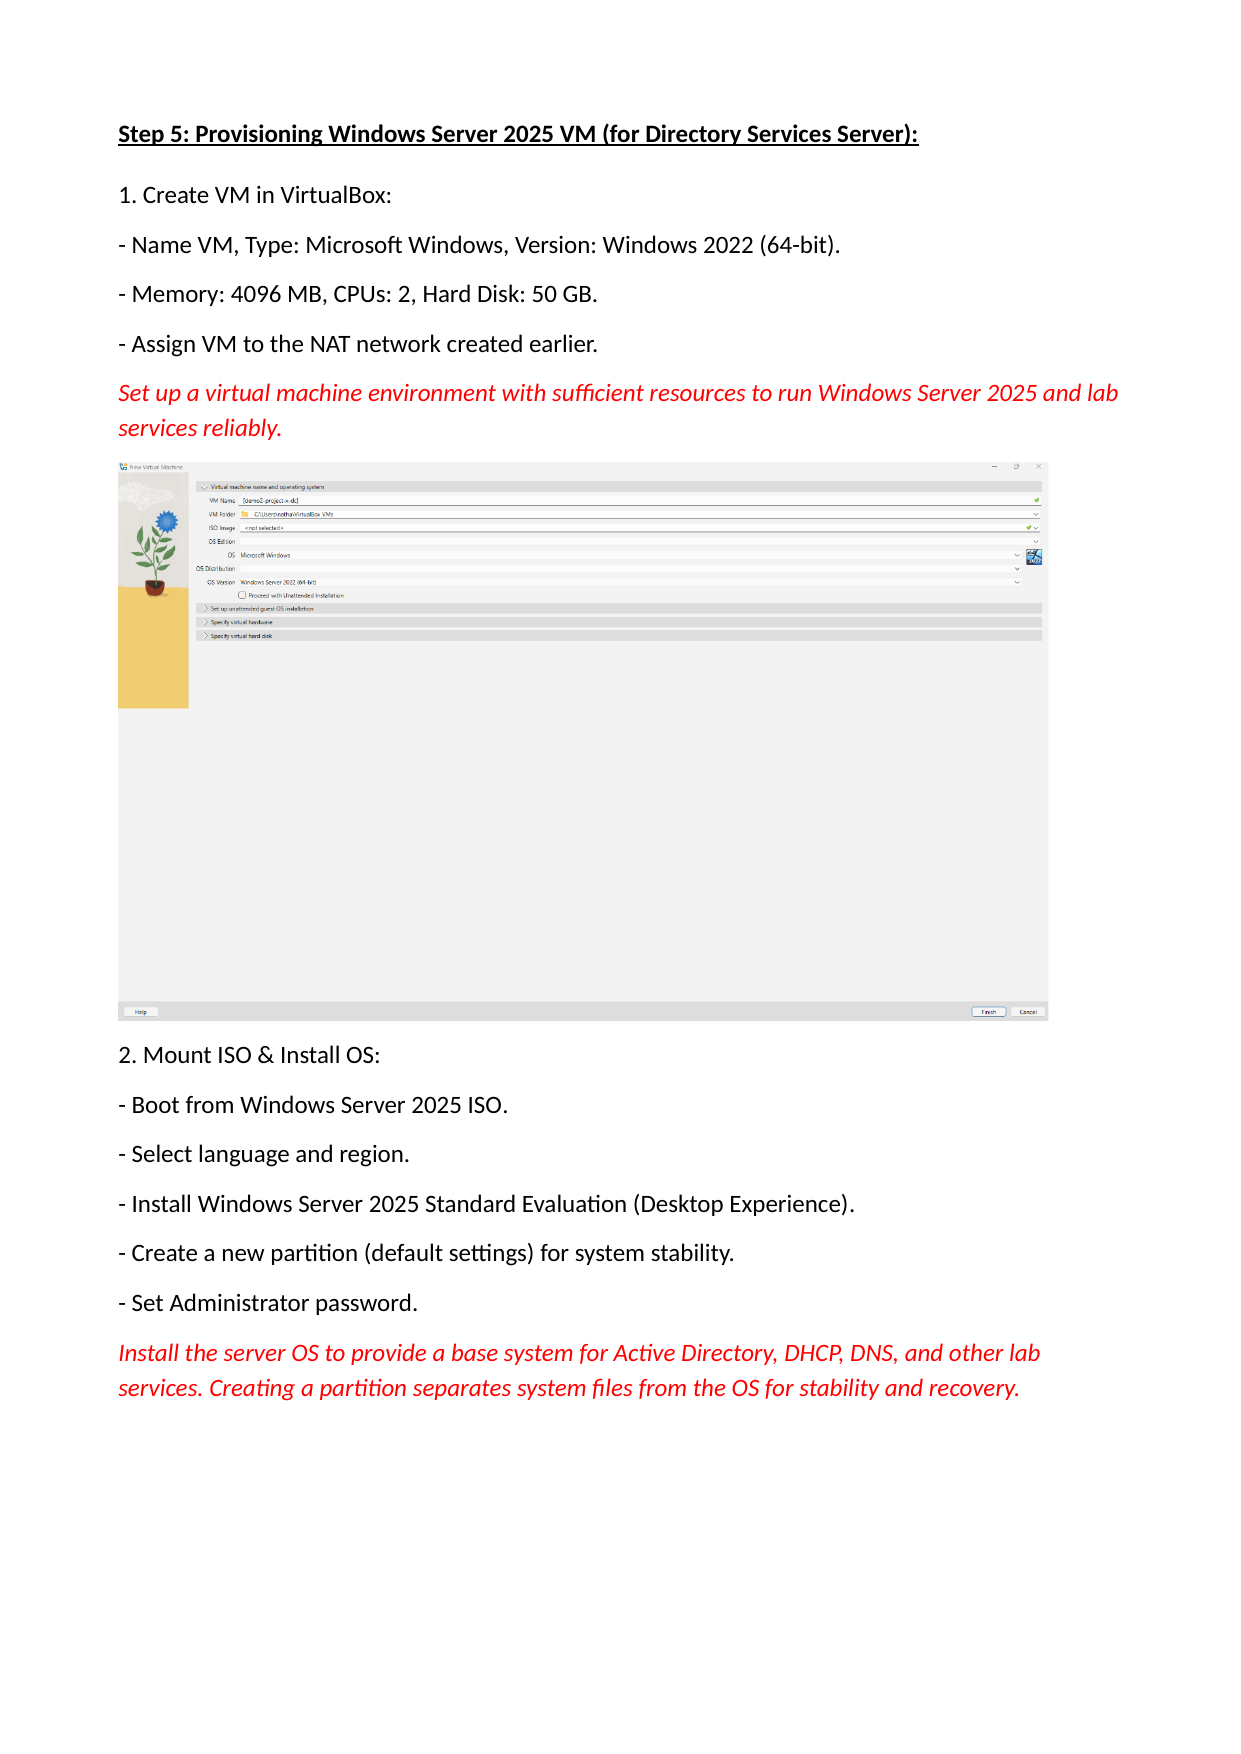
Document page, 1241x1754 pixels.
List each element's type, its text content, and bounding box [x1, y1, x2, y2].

text - Name VM, Type: Microsoft Windows, Version: Windows 2022 (64-bit). [118, 229, 1122, 259]
text Install the server OS to provide a base system for Active Directory, DHCP, DNS, and other lab services. Creating a partition separates system files from the OS for stability and recovery. [118, 1337, 1122, 1402]
text Set up a virtual machine environment with sufficient resources to run Windows Server 2025 and lab services reliably. [118, 377, 1122, 443]
text - Set Administrator password. [118, 1287, 1122, 1318]
text - Install Windows Server 2025 Standard Evaluation (Desktop Experience). [118, 1188, 1122, 1218]
text - Memory: 4096 MB, CPUs: 2, Hard Disk: 50 GB. [118, 278, 1122, 309]
text - Boot from Windows Server 2025 ISO. [118, 1089, 1122, 1119]
picture [118, 462, 1049, 1021]
text - Select language and region. [118, 1138, 1122, 1169]
text - Assign VM to the NAT network created earlier. [118, 328, 1122, 358]
text 1. Create VM in VirtualBox: [118, 179, 1122, 210]
text Step 5: Provisioning Windows Server 2025 VM (for Directory Services Server): [118, 118, 1122, 149]
text 2. Mount ISO & Install OS: [118, 1039, 1122, 1070]
text - Create a new partition (default settings) for system stability. [118, 1238, 1122, 1268]
